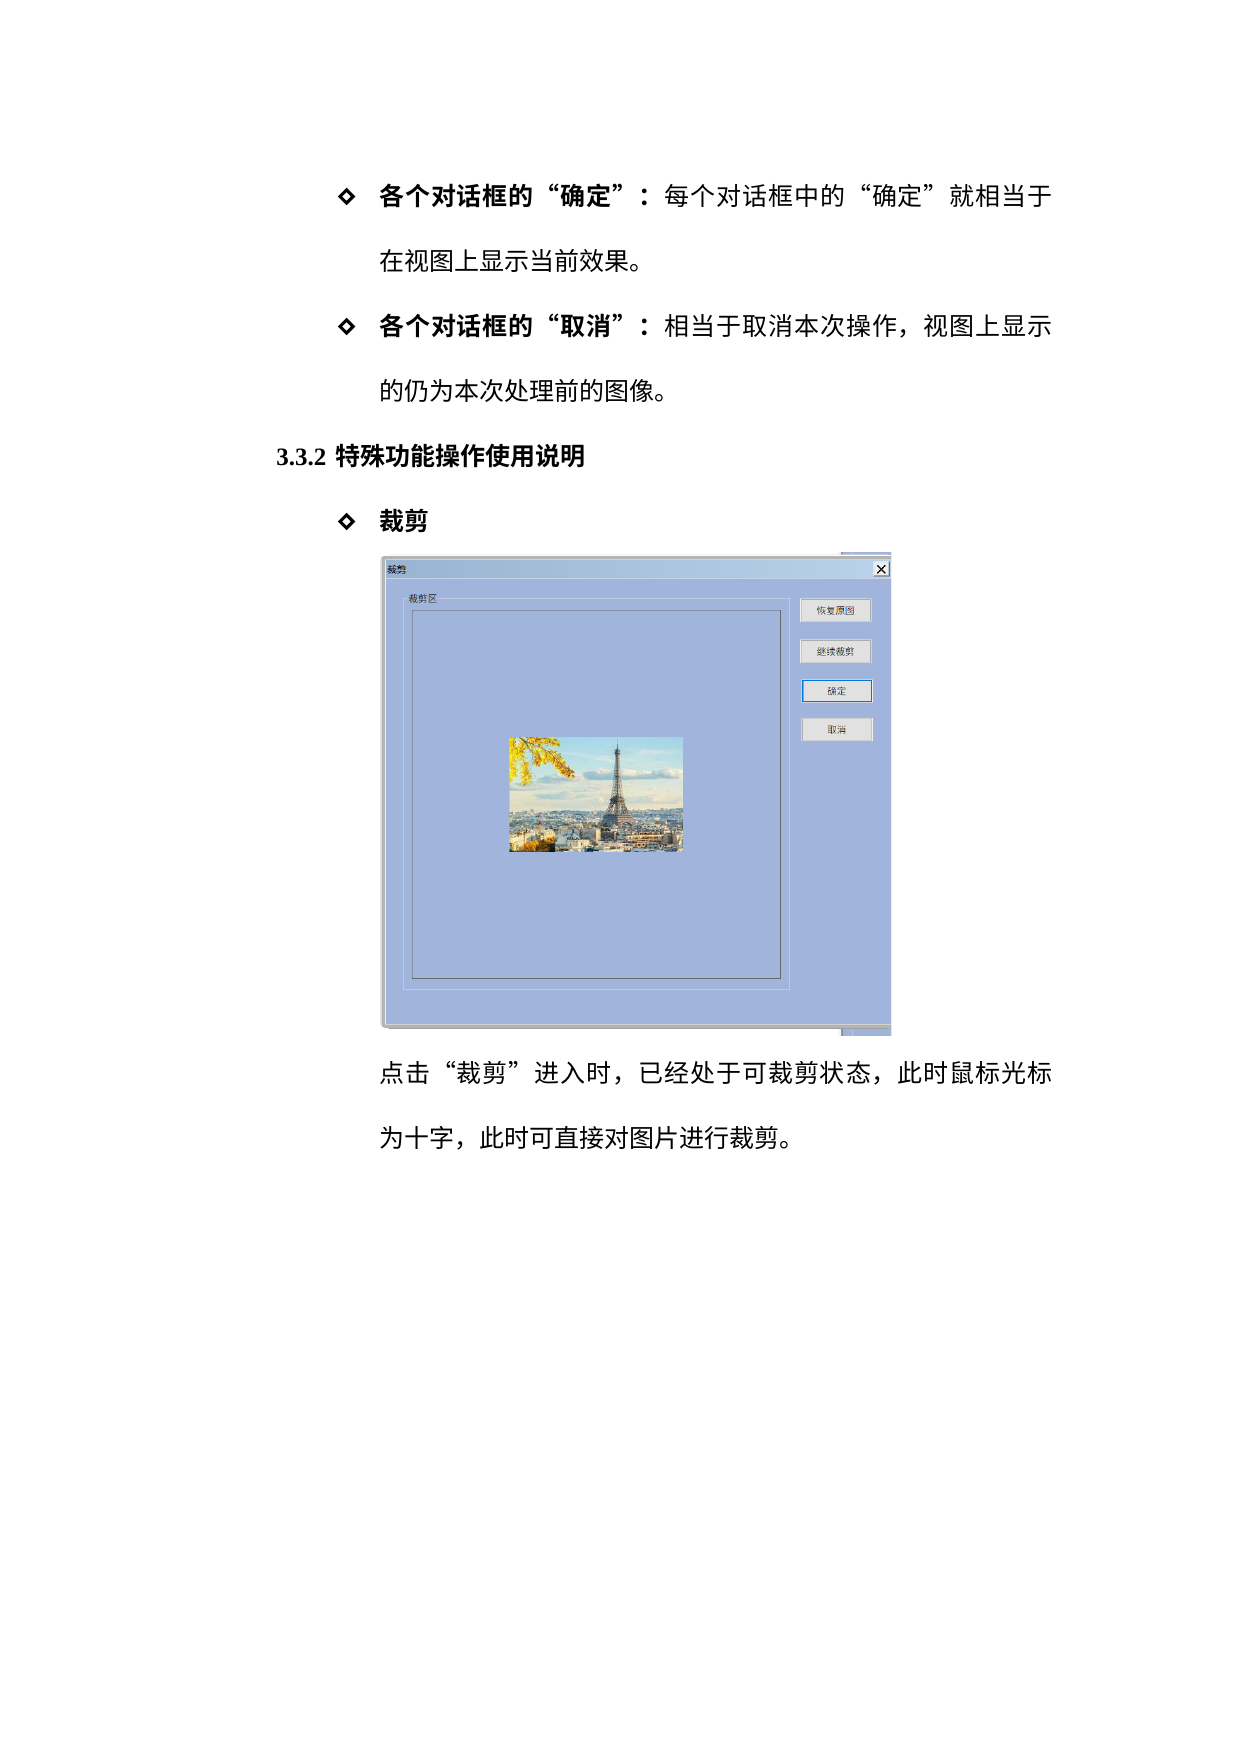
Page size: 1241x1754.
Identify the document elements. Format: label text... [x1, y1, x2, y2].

list 特殊功能操作使用说明 [276, 422, 1053, 487]
list 点击“裁剪”进入时，已经处于可裁剪状态，此时鼠标光标为十字，此时可直接对图片进行裁剪。 [379, 1039, 1053, 1169]
list 各个对话框的“取消”：相当于取消本次操作，视图上显示的仍为本次处理前的图像。 [335, 292, 1053, 422]
list 各个对话框的“确定”：每个对话框中的“确定”就相当于在视图上显示当前效果。 [335, 162, 1053, 292]
list 裁剪 [335, 487, 1053, 552]
picture [378, 552, 892, 1036]
